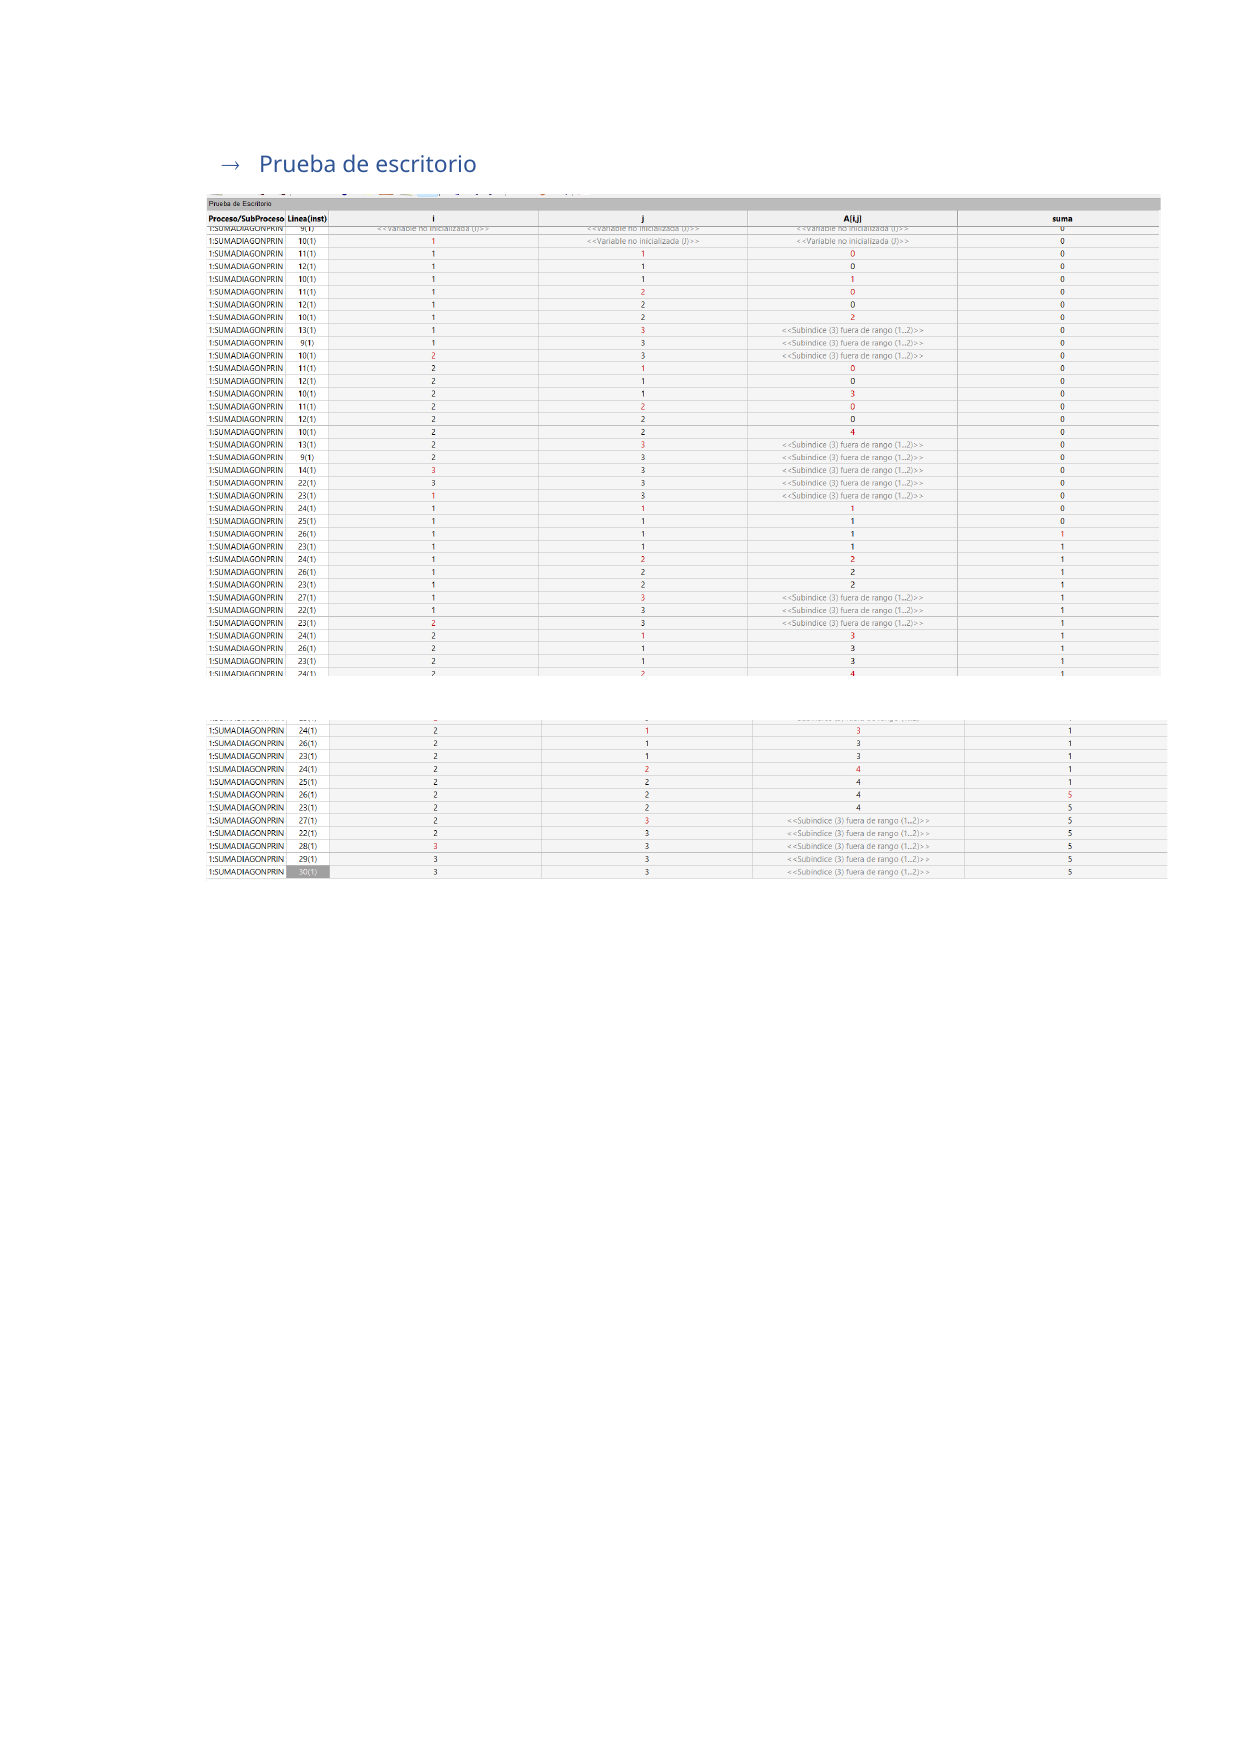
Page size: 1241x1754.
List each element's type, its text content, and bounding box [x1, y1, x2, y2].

picture [206, 720, 1168, 882]
subtitle Prueba de escritorio [221, 148, 1063, 179]
picture [206, 194, 1161, 676]
